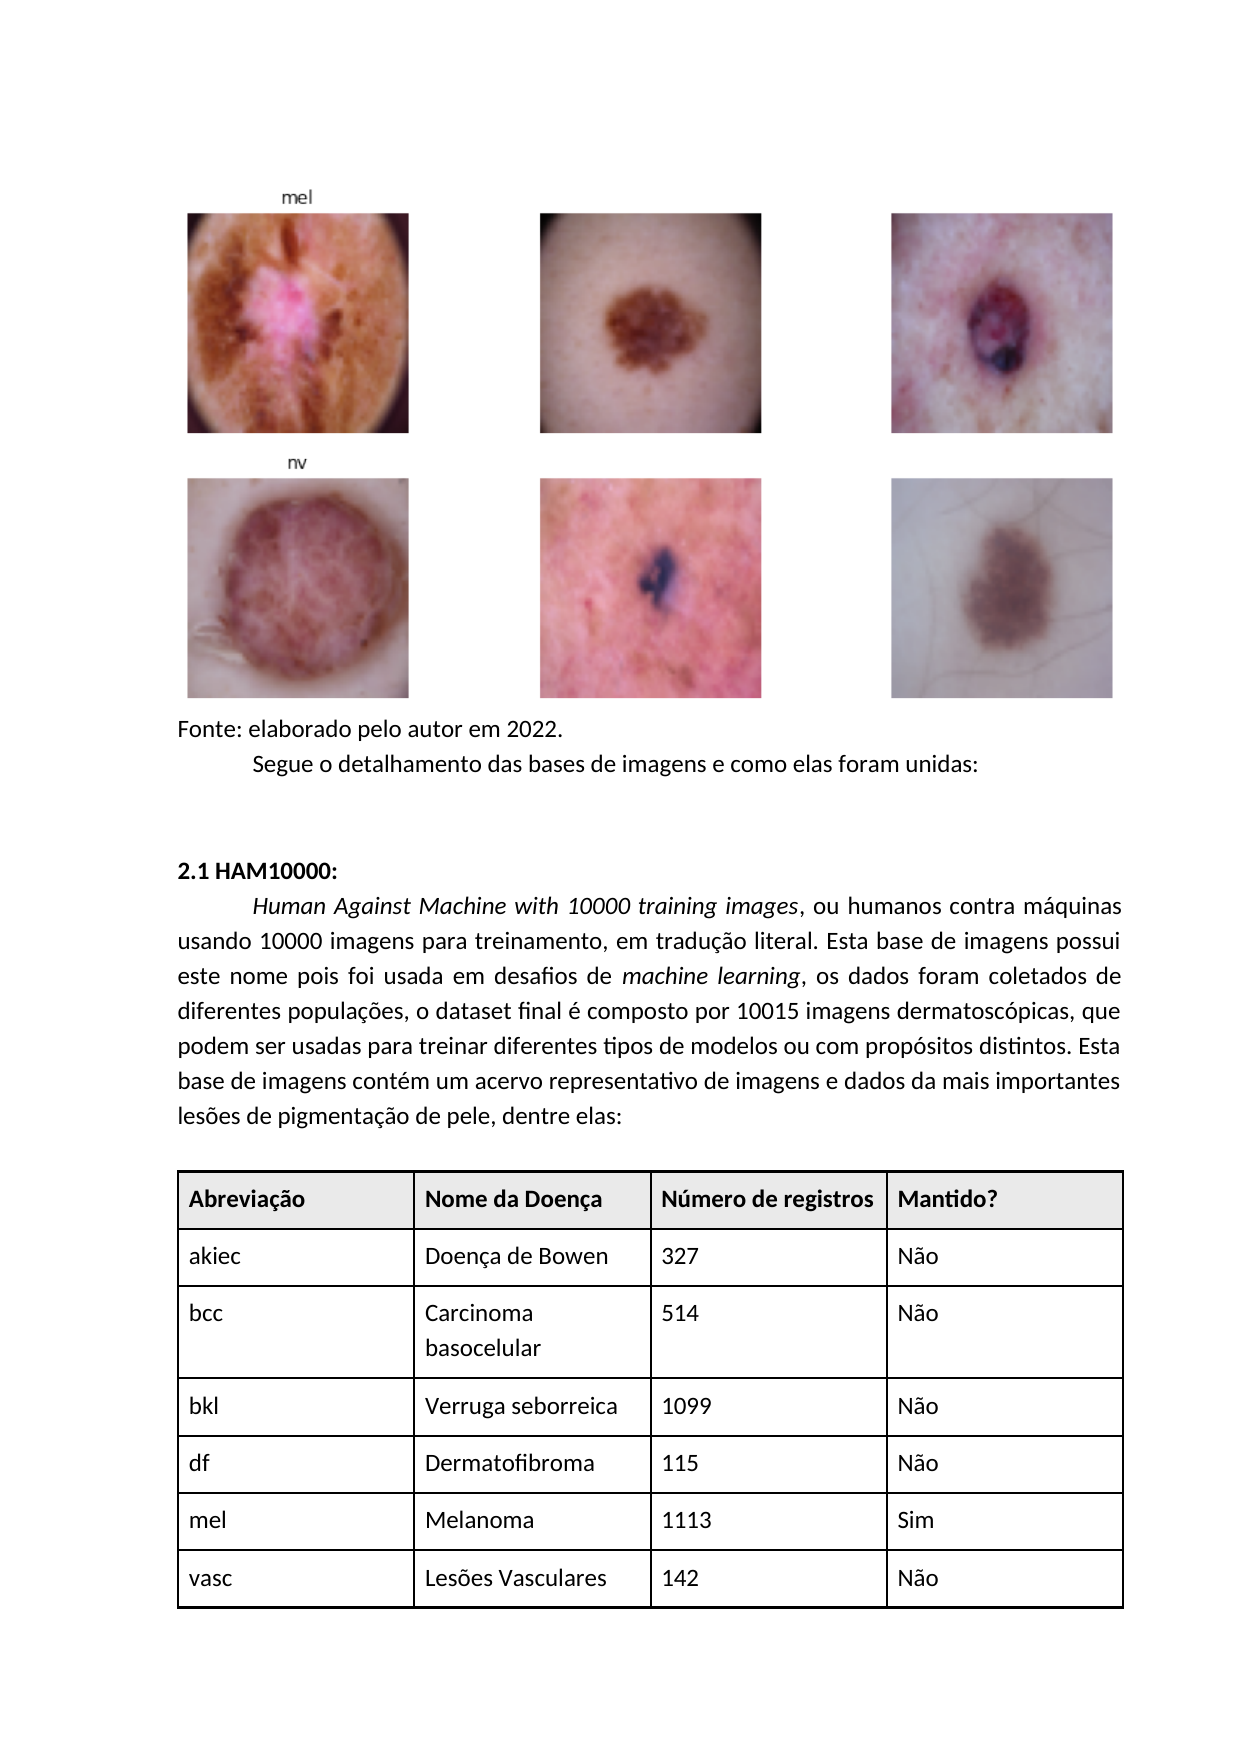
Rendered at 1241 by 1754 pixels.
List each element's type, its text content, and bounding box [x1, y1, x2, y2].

table_cell Lesões Vasculares [415, 1551, 650, 1606]
table_cell Não [888, 1230, 1122, 1285]
text Human Against Machine with 10000 training images, ou humanos contra máquinas usando 10000 imagens para treinamento, em tradução literal. Esta base de imagens possui este nome pois foi usada em desafios de machine learning, os dados foram coletados de diferentes populações, o dataset final é composto por 10015 imagens dermatoscópicas, que podem ser usadas para treinar diferentes tipos de modelos ou com propósitos distintos. Esta base de imagens contém um acervo representativo de imagens e dados da mais importantes lesões de pigmentação de pele, dentre elas: [177, 890, 1122, 1131]
table_cell 327 [652, 1230, 886, 1285]
table_header Número de registros [652, 1173, 886, 1228]
text Segue o detalhamento das bases de imagens e como elas foram unidas: [177, 748, 1122, 778]
table_cell 1099 [652, 1379, 886, 1434]
table_cell Não [888, 1437, 1122, 1492]
table_cell Melanoma [415, 1494, 650, 1549]
table_cell akiec [179, 1230, 413, 1285]
table_cell bkl [179, 1379, 413, 1434]
table_cell Carcinoma basocelular [415, 1287, 650, 1377]
table_cell Não [888, 1379, 1122, 1434]
table_header Abreviação [179, 1173, 413, 1228]
table_cell bcc [179, 1287, 413, 1377]
table_cell Doença de Bowen [415, 1230, 650, 1285]
table_header Nome da Doença [415, 1173, 650, 1228]
table_cell vasc [179, 1551, 413, 1606]
table_cell df [179, 1437, 413, 1492]
table_cell 1113 [652, 1494, 886, 1549]
table_cell 115 [652, 1437, 886, 1492]
table_header Mantido? [888, 1173, 1122, 1228]
subtitle 2.1 HAM10000: [177, 855, 1122, 886]
table_cell Sim [888, 1494, 1122, 1549]
table_cell Dermatofibroma [415, 1437, 650, 1492]
table_cell 514 [652, 1287, 886, 1377]
table_cell Não [888, 1287, 1122, 1377]
text Fonte: elaborado pelo autor em 2022. [177, 713, 1122, 743]
table_cell mel [179, 1494, 413, 1549]
table_cell 142 [652, 1551, 886, 1606]
table_cell Não [888, 1551, 1122, 1606]
picture [177, 179, 1122, 709]
table_cell Verruga seborreica [415, 1379, 650, 1434]
